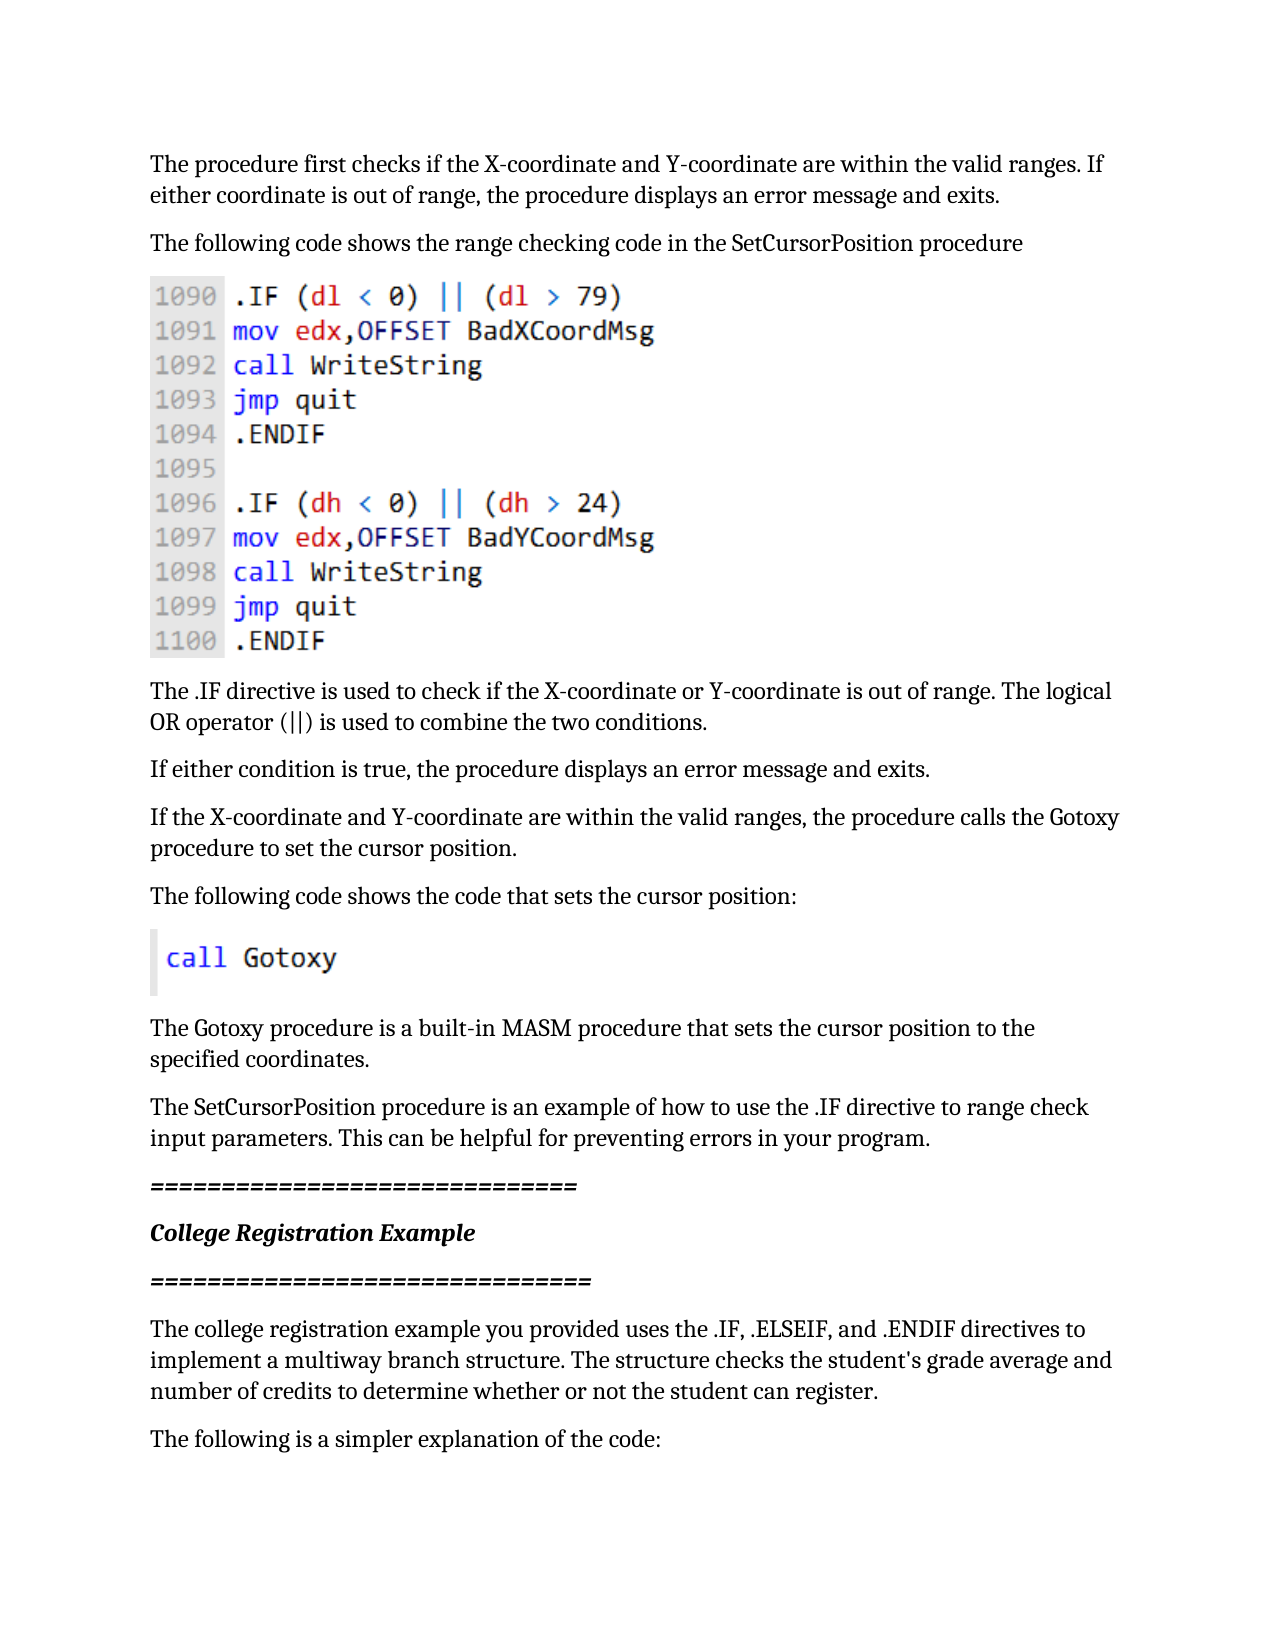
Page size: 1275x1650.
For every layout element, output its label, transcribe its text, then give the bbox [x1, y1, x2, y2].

text =============================== [150, 1267, 1125, 1296]
text The .IF directive is used to check if the X-coordinate or Y-coordinate is out of range. The logical OR operator (||) is used to combine the two conditions. [150, 677, 1125, 736]
text The SetCursorPosition procedure is an example of how to use the .IF directive to range check input parameters. This can be helpful for preventing errors in your program. [150, 1093, 1125, 1153]
text The Gotoxy procedure is a built-in MASM procedure that sets the cursor position to the specified coordinates. [150, 1014, 1125, 1074]
text The following code shows the code that sets the cursor position: [150, 882, 1125, 911]
text ============================== [150, 1172, 1125, 1200]
text The following code shows the range checking code in the SetCursorPosition procedure [150, 229, 1125, 257]
text The following is a simpler explanation of the code: [150, 1424, 1125, 1453]
text If either condition is true, the procedure displays an error message and exits. [150, 755, 1125, 784]
picture [150, 929, 499, 996]
text College Registration Example [150, 1219, 1125, 1248]
text The procedure first checks if the X-coordinate and Y-coordinate are within the valid ranges. If either coordinate is out of range, the procedure displays an error message and exits. [150, 150, 1125, 210]
text The college registration example you provided uses the .IF, .ELSEIF, and .ENDIF directives to implement a multiway branch structure. The structure checks the student's grade average and number of credits to determine whether or not the student can register. [150, 1315, 1125, 1406]
text If the X-coordinate and Y-coordinate are within the valid ranges, the procedure calls the Gotoxy procedure to set the cursor position. [150, 803, 1125, 863]
picture [150, 276, 977, 658]
